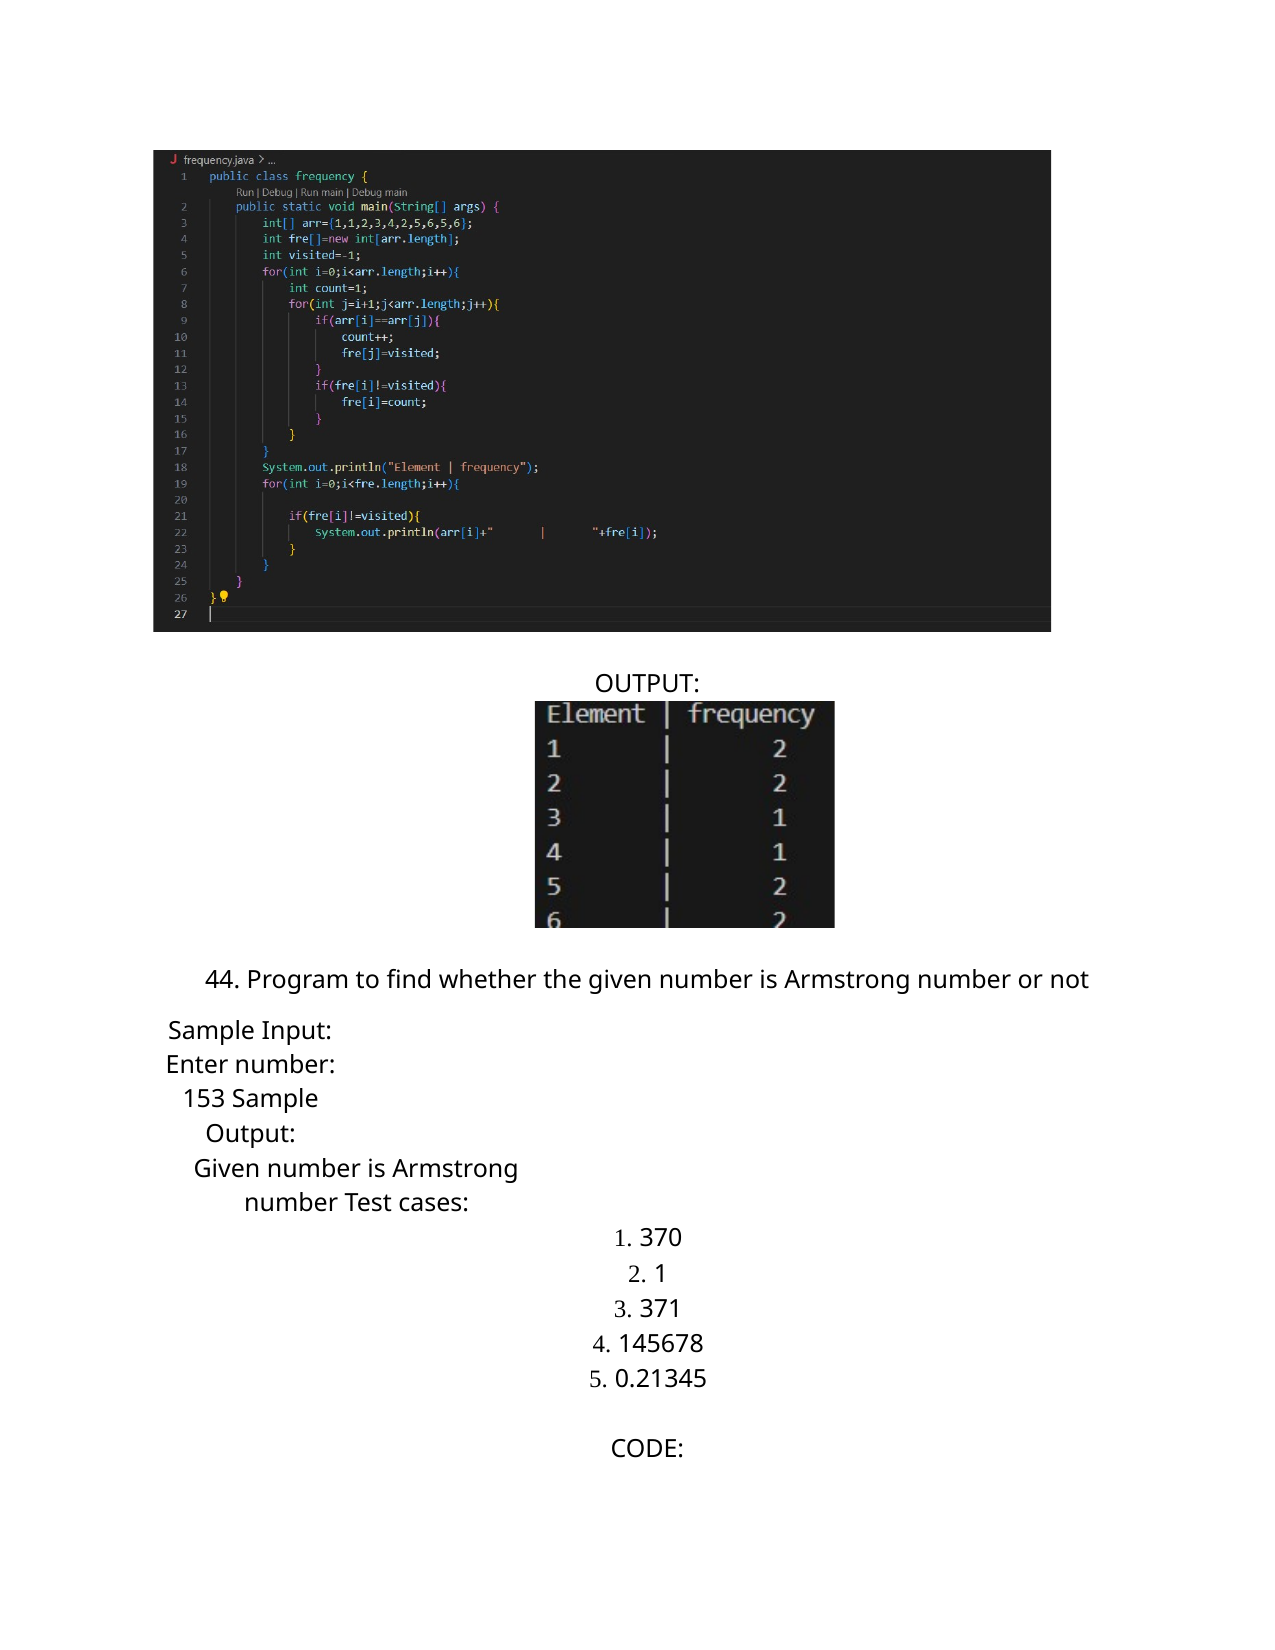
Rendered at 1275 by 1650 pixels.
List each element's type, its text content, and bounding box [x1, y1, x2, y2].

list 0.21345 [150, 1361, 1146, 1395]
picture [153, 150, 1052, 632]
text 44. Program to find whether the given number is Armstrong number or not [148, 962, 1146, 996]
text Given number is Armstrong number Test cases: [148, 1151, 563, 1219]
picture [534, 701, 835, 928]
text CODE: [148, 1431, 1146, 1464]
text Sample Input: Enter number: 153 Sample Output: [148, 1013, 351, 1149]
list 145678 [150, 1326, 1146, 1360]
list 1 [150, 1255, 1146, 1289]
list 371 [150, 1291, 1146, 1324]
text OUTPUT: [148, 666, 1146, 700]
list 370 [150, 1220, 1146, 1254]
